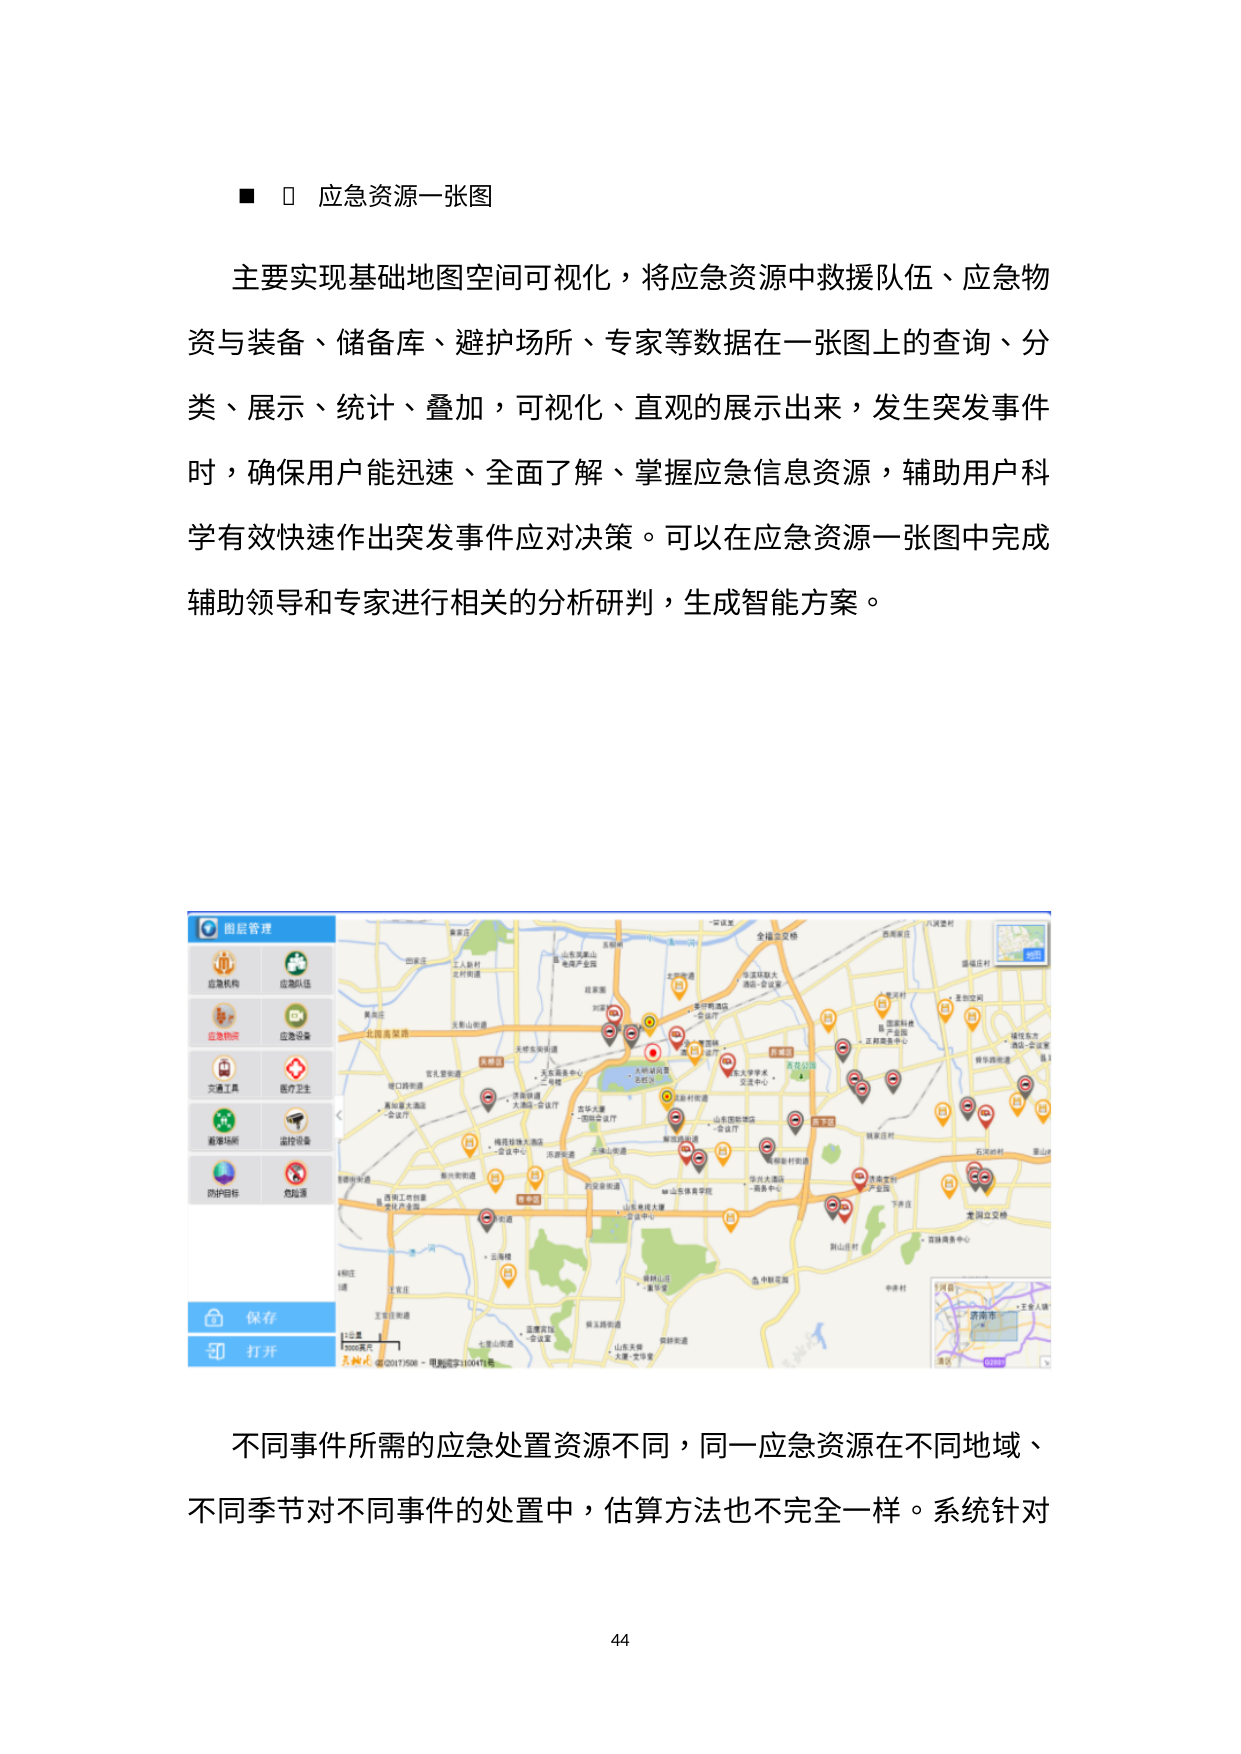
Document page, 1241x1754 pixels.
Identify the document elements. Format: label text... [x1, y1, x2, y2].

picture [187, 911, 1052, 1371]
text 主要实现基础地图空间可视化，将应急资源中救援队伍、应急物资与装备、储备库、避护场所、专家等数据在一张图上的查询、分类、展示、统计、叠加，可视化、直观的展示出来，发生突发事件时，确保用户能迅速、全面了解、掌握应急信息资源，辅助用户科学有效快速作出突发事件应对决策。可以在应急资源一张图中完成辅助领导和专家进行相关的分析研判，生成智能方案。 [187, 245, 1053, 635]
list  应急资源一张图 [237, 162, 1053, 227]
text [187, 1412, 1053, 1542]
